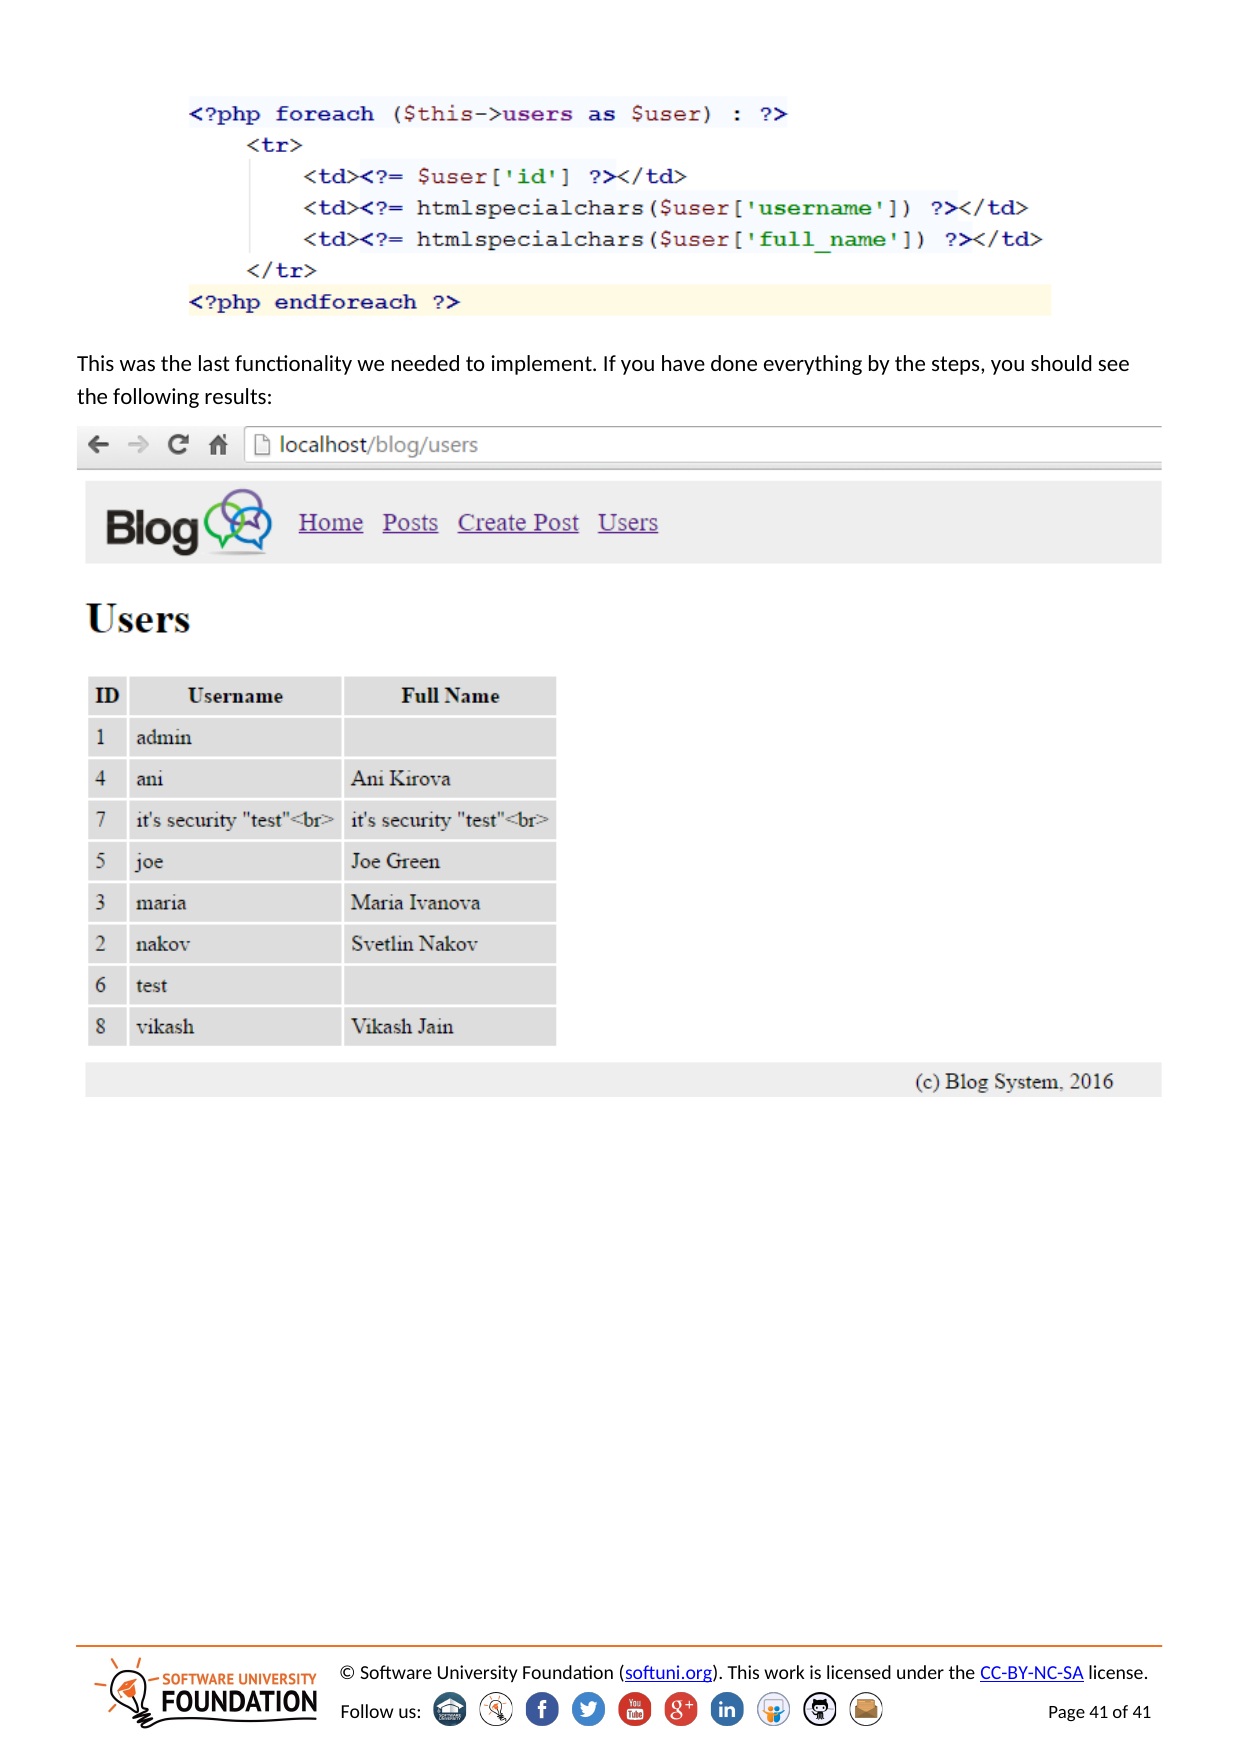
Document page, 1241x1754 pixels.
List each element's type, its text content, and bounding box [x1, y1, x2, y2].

picture [525, 1692, 559, 1726]
picture [479, 1692, 513, 1726]
picture [849, 1692, 883, 1726]
picture [76, 426, 1162, 1097]
picture [188, 95, 1052, 333]
text This was the last functionality we needed to implement. If you have done everything by the steps, you should see the following results: [77, 349, 1163, 410]
picture [710, 1692, 744, 1726]
picture [803, 1692, 837, 1726]
picture [93, 1656, 317, 1729]
picture [664, 1692, 698, 1726]
picture [572, 1692, 605, 1726]
picture [433, 1692, 467, 1726]
picture [618, 1692, 652, 1726]
picture [757, 1692, 790, 1726]
